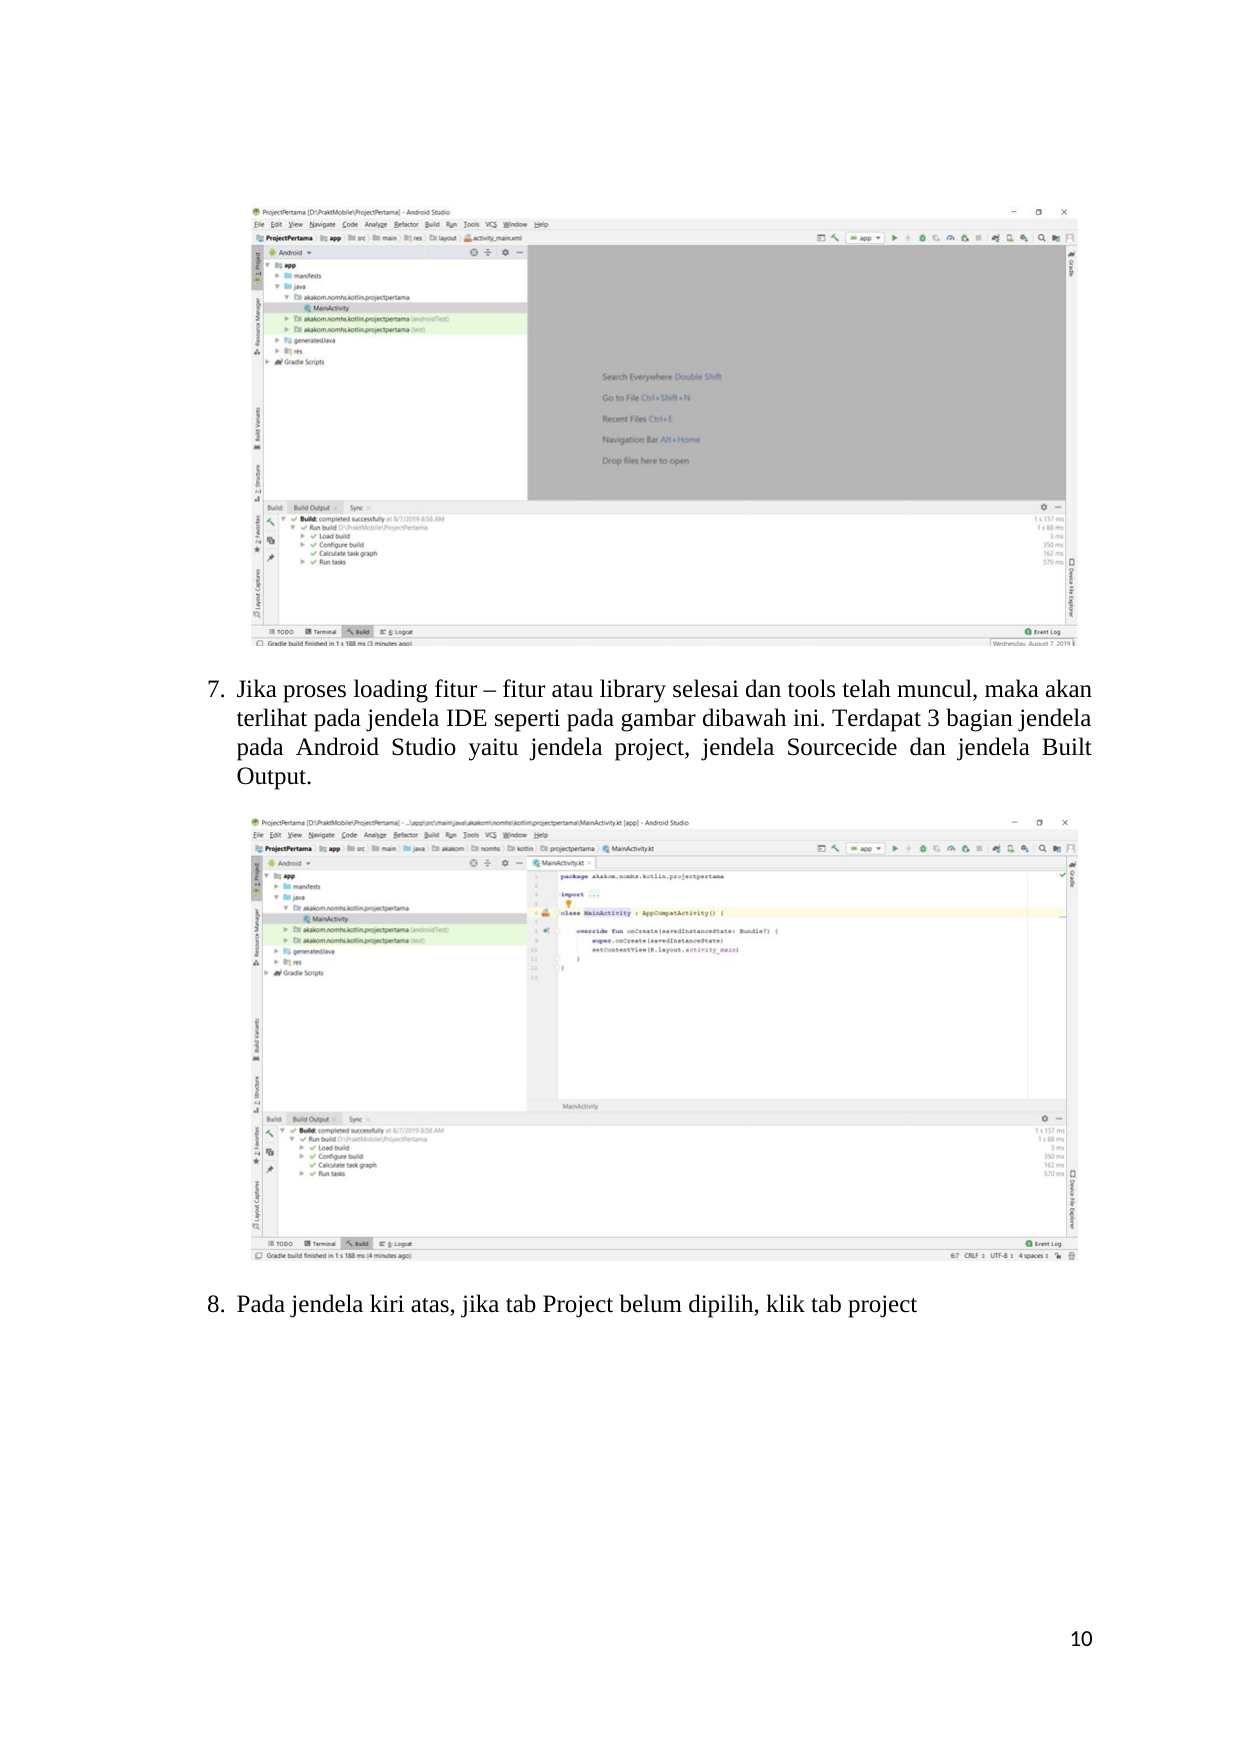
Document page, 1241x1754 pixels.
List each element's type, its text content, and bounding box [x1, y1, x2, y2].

list Pada jendela kiri atas, jika tab Project belum dipilih, klik tab project [207, 1289, 1092, 1318]
list Jika proses loading fitur – fitur atau library selesai dan tools telah muncul, maka akan terlihat pada jendela IDE seperti pada gambar dibawah ini. Terdapat 3 bagian jendela pada Android Studio yaitu jendela project, jendela Sourcecide dan jendela Built Output. [207, 674, 1092, 789]
picture [251, 206, 1078, 646]
picture [251, 818, 1078, 1261]
